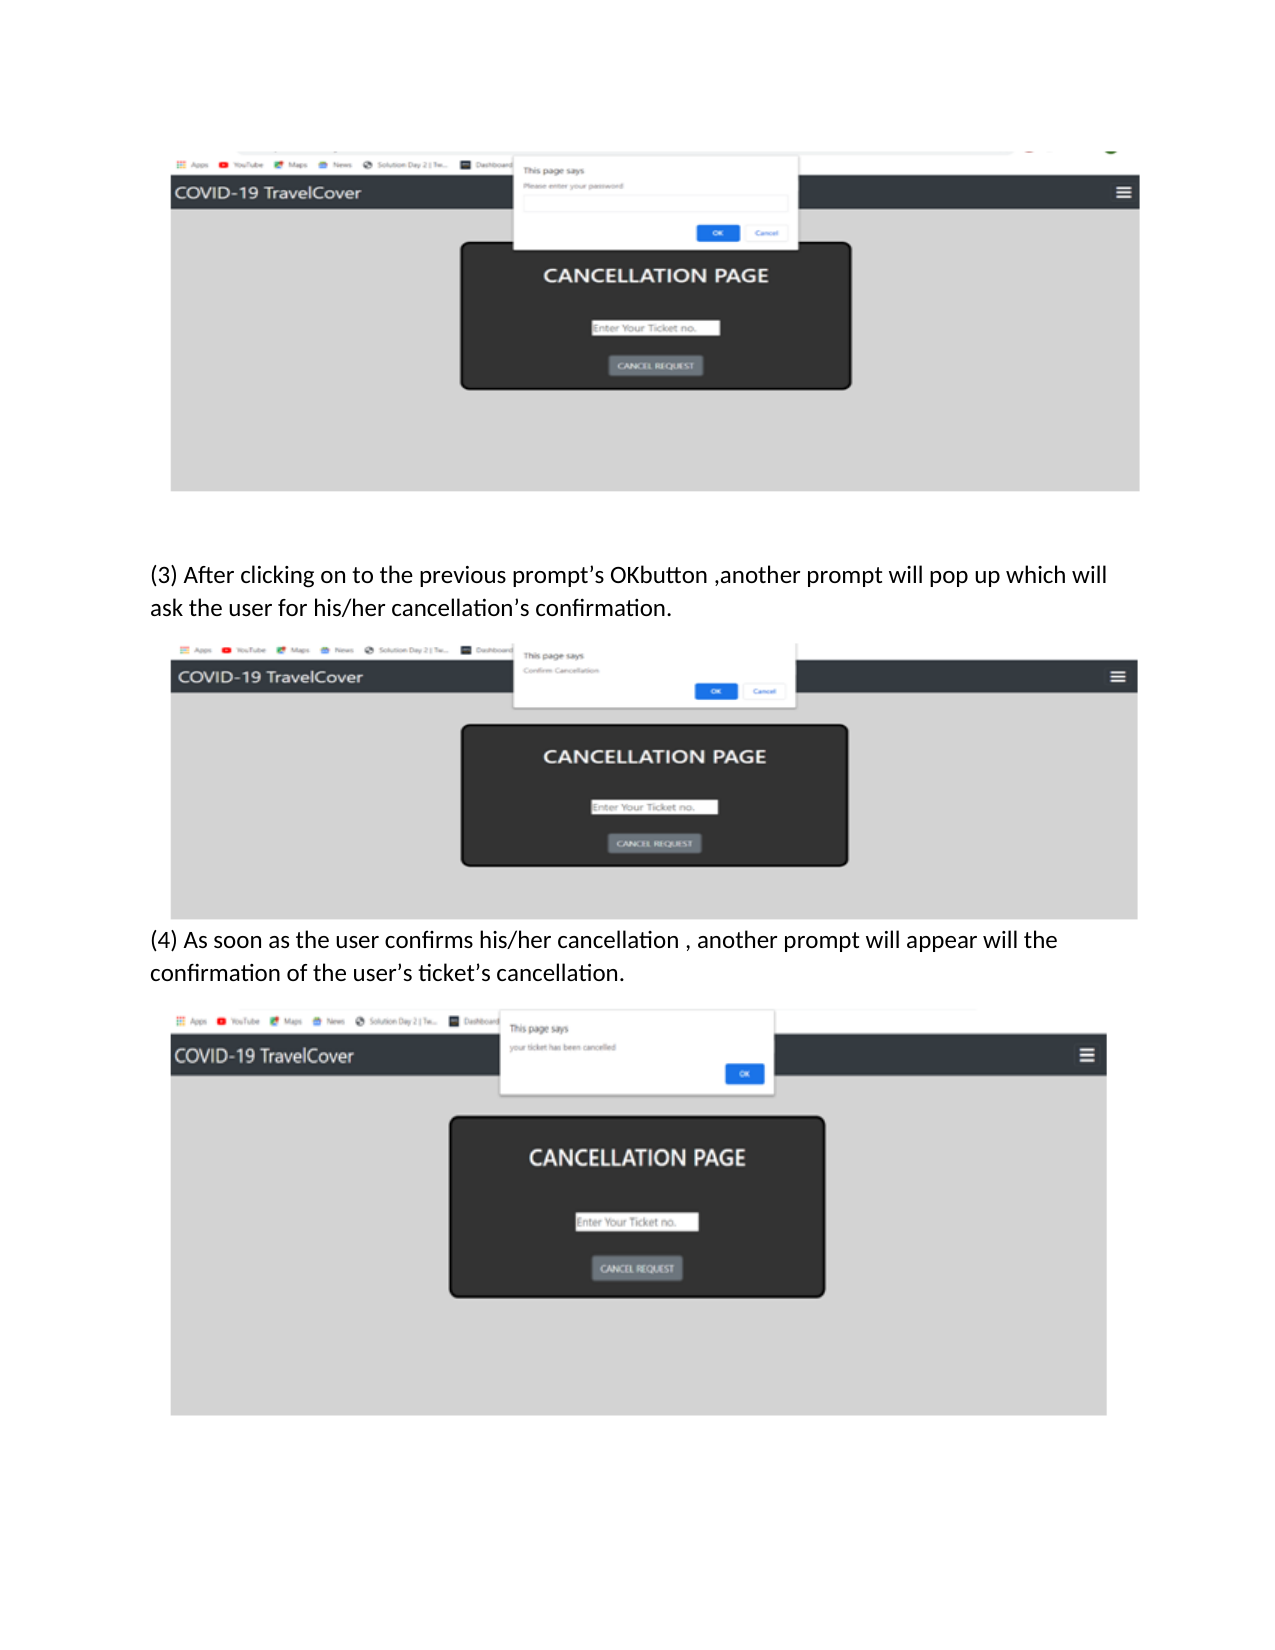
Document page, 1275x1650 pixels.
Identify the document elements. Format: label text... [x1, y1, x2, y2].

text (4) As soon as the user confirms his/her cancellation , another prompt will appear will the confirmation of the user’s ticket’s cancellation. [150, 642, 1125, 987]
text (3) After clicking on to the previous prompt’s OKbutton ,another prompt will pop up which will ask the user for his/her cancellation’s confirmation. [150, 559, 1125, 623]
